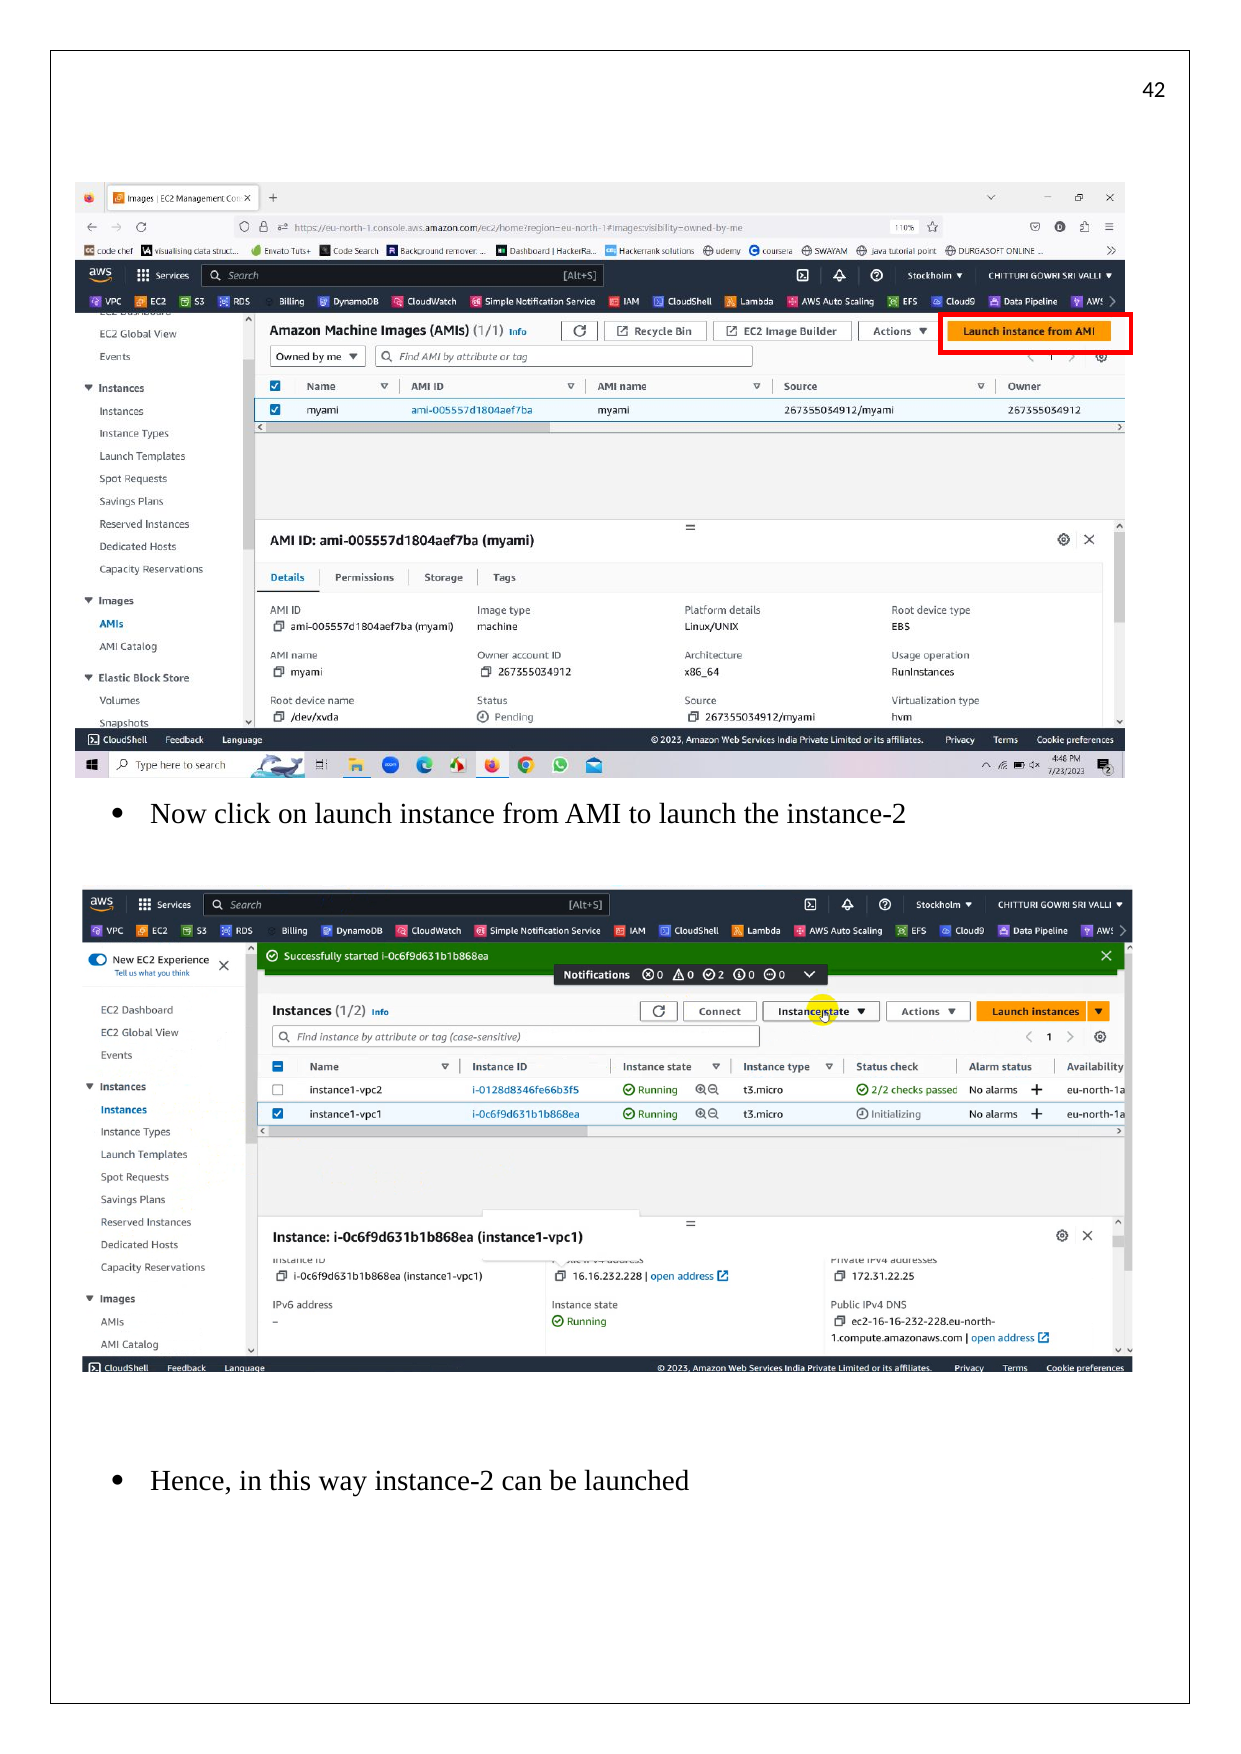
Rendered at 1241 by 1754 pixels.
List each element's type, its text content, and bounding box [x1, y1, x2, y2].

list Now click on launch instance from AMI to launch the instance-2 [112, 796, 1165, 830]
picture [75, 182, 1125, 778]
picture [82, 885, 1133, 1372]
list Hence, in this way instance-2 can be launched [112, 1463, 1165, 1497]
picture [943, 317, 1125, 350]
